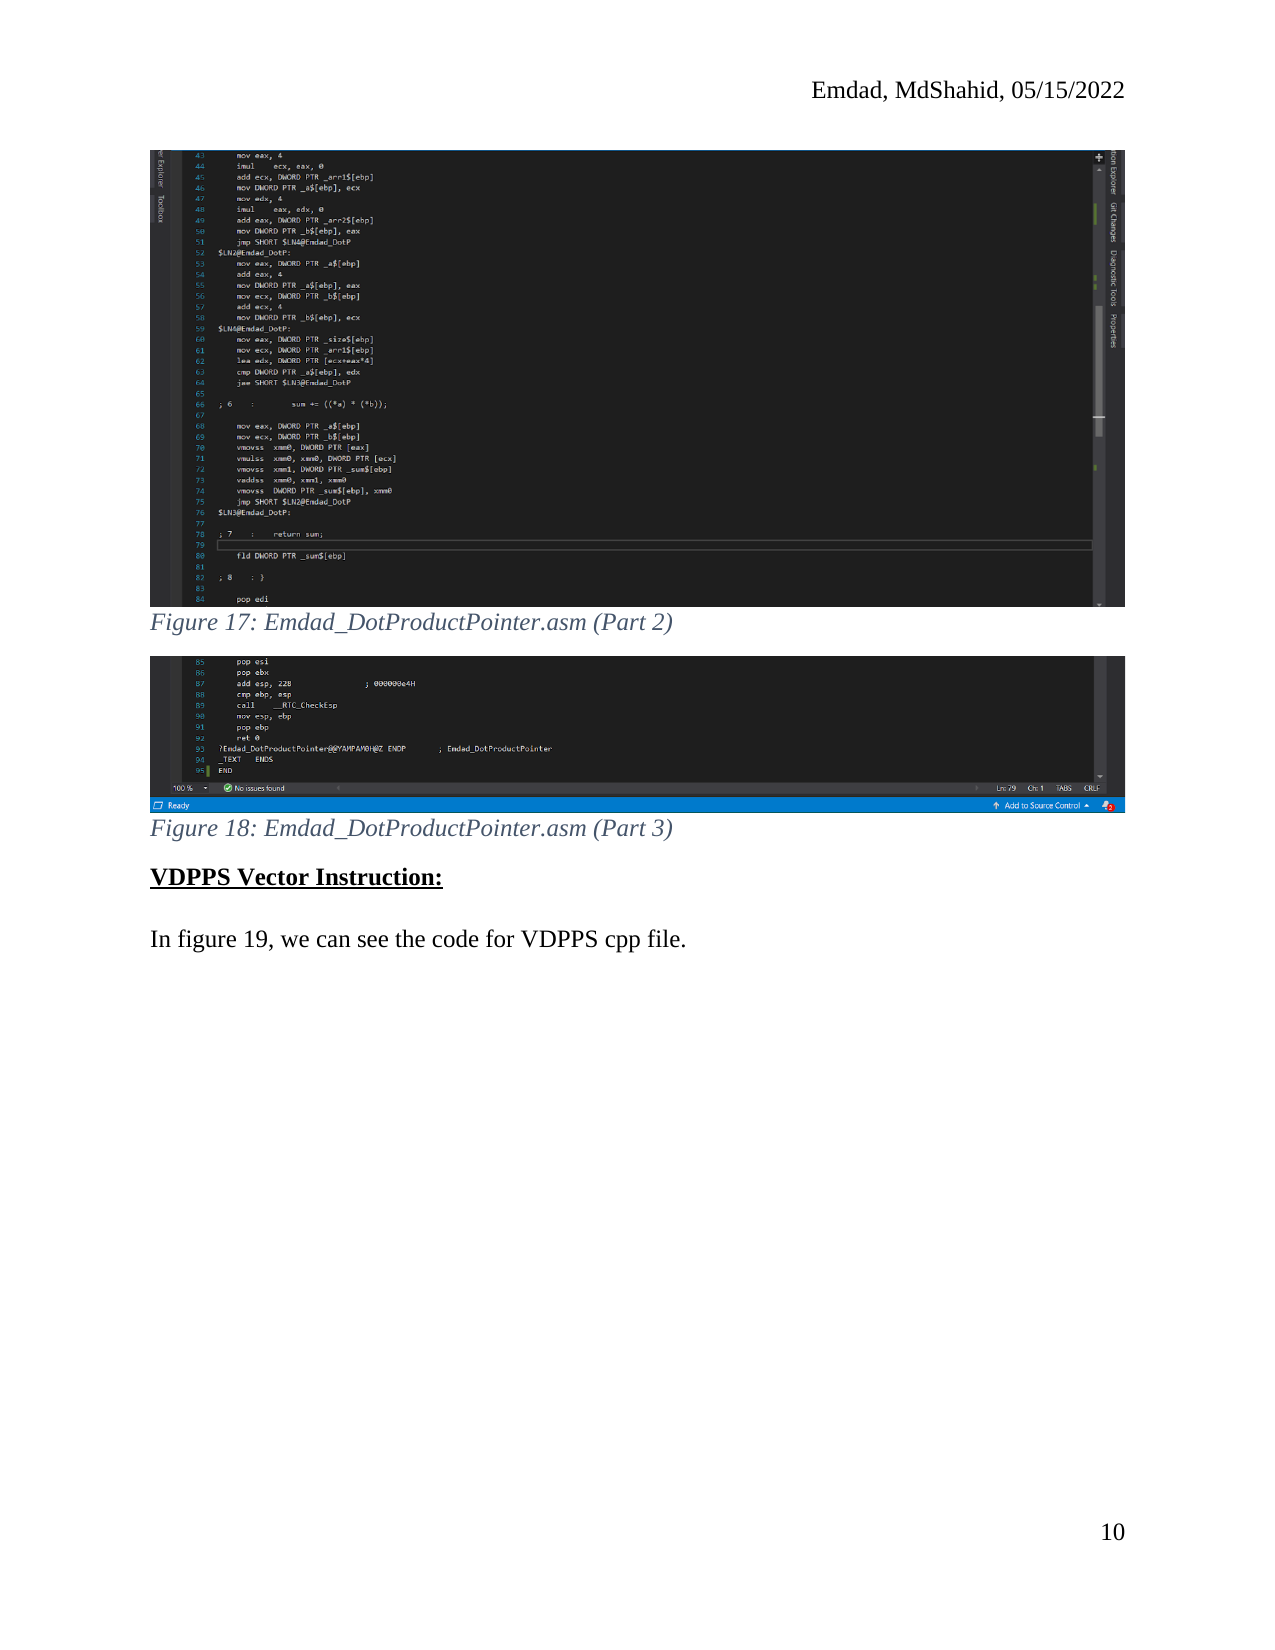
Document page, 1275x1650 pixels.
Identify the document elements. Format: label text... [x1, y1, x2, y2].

text In figure 19, we can see the code for VDPPS cpp file. [150, 924, 1125, 953]
text Figure 18: Emdad_DotProductPointer.asm (Part 3) [150, 813, 1125, 841]
picture [150, 656, 1125, 813]
picture [150, 150, 1125, 607]
subtitle VDPPS Vector Instruction: [150, 862, 1125, 891]
text Figure 17: Emdad_DotProductPointer.asm (Part 2) [150, 607, 1125, 636]
